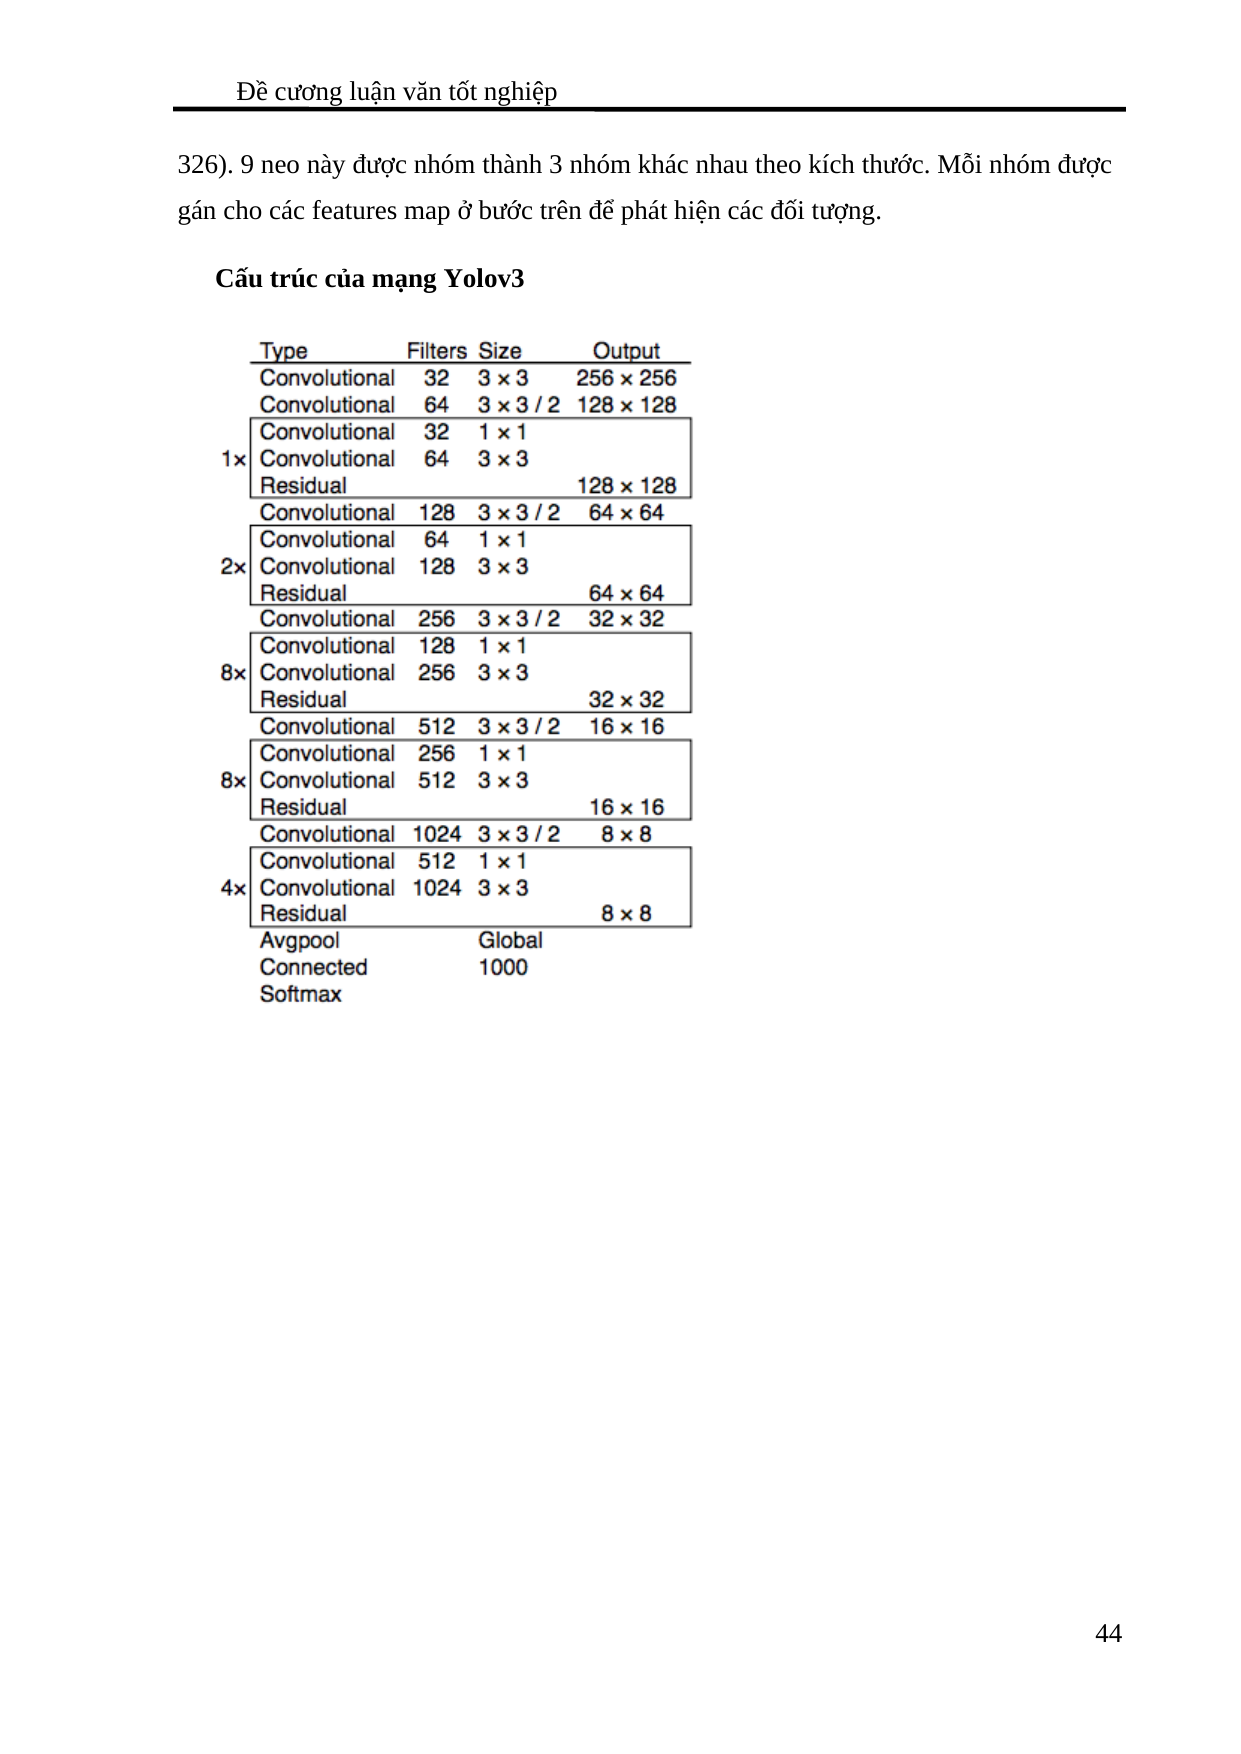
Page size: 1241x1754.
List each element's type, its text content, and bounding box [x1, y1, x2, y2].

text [177, 148, 1122, 226]
text Cấu trúc của mạng Yolov3 [177, 262, 1122, 293]
picture [214, 329, 714, 1020]
